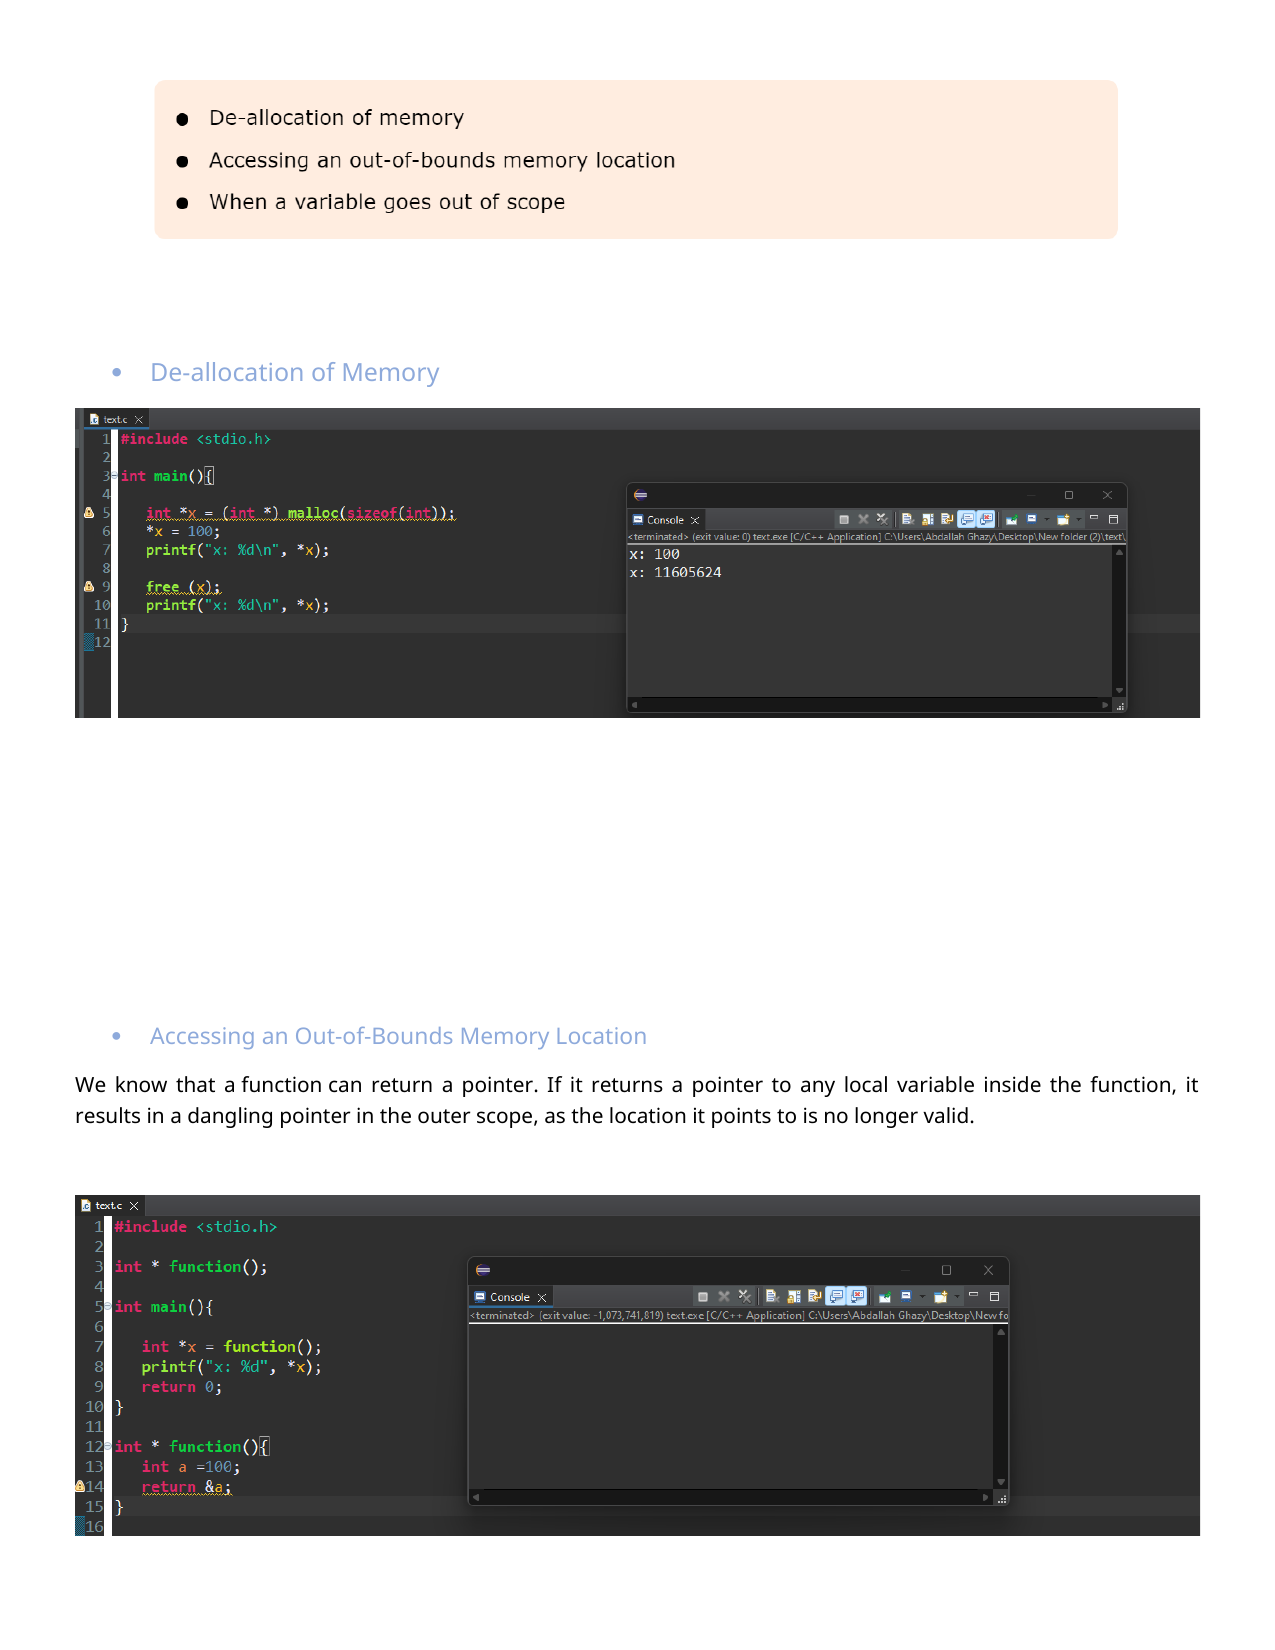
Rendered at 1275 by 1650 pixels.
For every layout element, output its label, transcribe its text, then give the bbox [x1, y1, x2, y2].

text We know that a function can return a pointer. If it returns a pointer to any local variable inside the function, it results in a dangling pointer in the outer scope, as the location it points to is no longer valid. [75, 1070, 1200, 1129]
picture [75, 1195, 1200, 1536]
subtitle De-allocation of Memory [112, 355, 1200, 389]
picture [75, 408, 1200, 718]
subtitle Accessing an Out-of-Bounds Memory Location [112, 1020, 1200, 1051]
picture [151, 75, 1124, 242]
